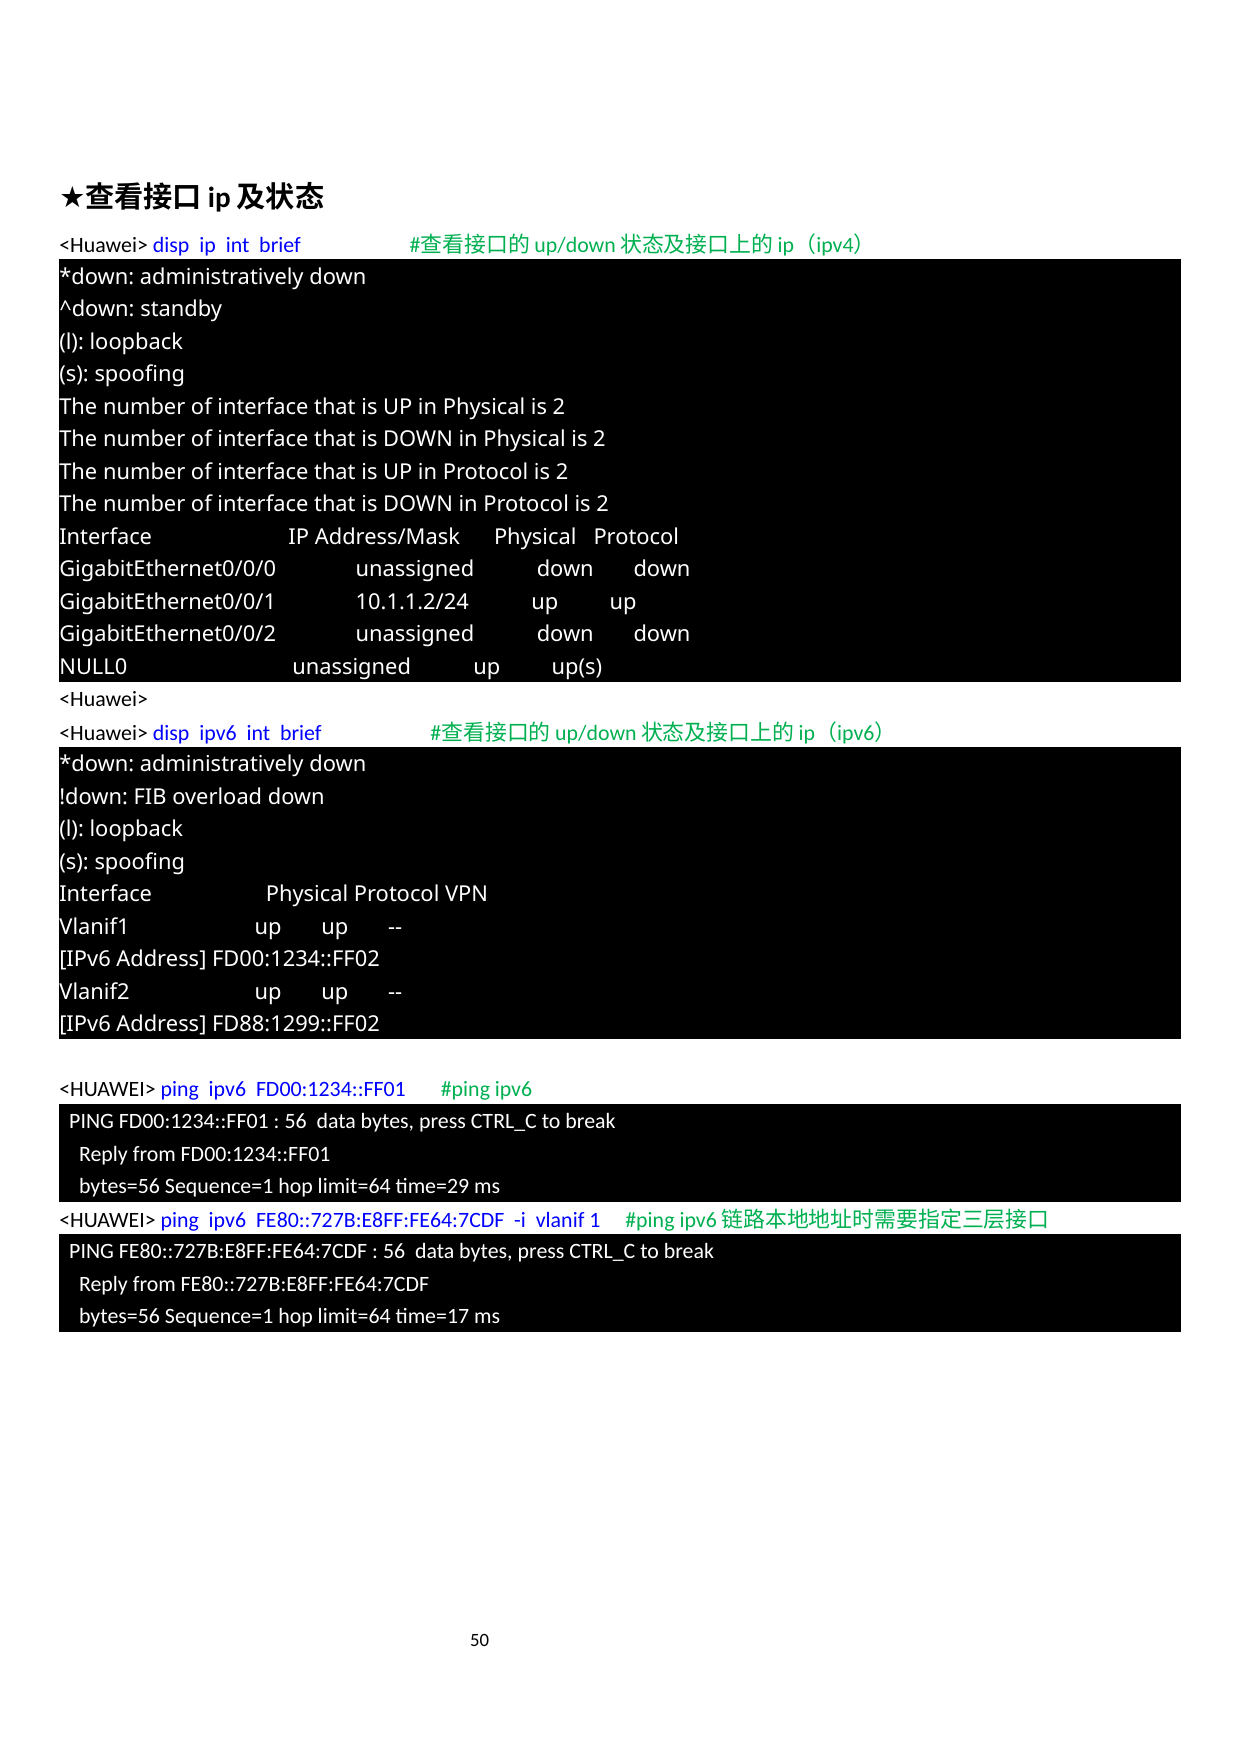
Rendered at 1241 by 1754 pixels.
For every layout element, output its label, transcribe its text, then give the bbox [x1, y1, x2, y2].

text (l): loopback [59, 812, 1181, 844]
text Reply from FE80::727B:E8FF:FE64:7CDF [59, 1267, 1181, 1299]
text The number of interface that is DOWN in Physical is 2 [59, 422, 1181, 454]
text The number of interface that is UP in Physical is 2 [59, 389, 1181, 422]
text NULL0 unassigned up up(s) [59, 649, 1181, 682]
text The number of interface that is UP in Protocol is 2 [59, 454, 1181, 487]
text ★查看接口ip及状态 [59, 162, 1181, 227]
text bytes=56 Sequence=1 hop limit=64 time=29 ms [59, 1169, 1181, 1202]
text Reply from FD00:1234::FF01 [59, 1137, 1181, 1169]
text Vlanif2 up up -- [59, 974, 1181, 1007]
text PING FD00:1234::FF01 : 56 data bytes, press CTRL_C to break [59, 1104, 1181, 1137]
text The number of interface that is DOWN in Protocol is 2 [59, 487, 1181, 519]
text PING FE80::727B:E8FF:FE64:7CDF : 56 data bytes, press CTRL_C to break [59, 1234, 1181, 1267]
text <HUAWEI> ping ipv6 FE80::727B:E8FF:FE64:7CDF -i vlanif 1 #ping ipv6链路本地地址时需要指定三层接口 [59, 1202, 1181, 1234]
text bytes=56 Sequence=1 hop limit=64 time=17 ms [59, 1299, 1181, 1332]
text Interface Physical Protocol VPN [59, 877, 1181, 909]
text GigabitEthernet0/0/2 unassigned down down [59, 617, 1181, 649]
text *down: administratively down [59, 259, 1181, 292]
text GigabitEthernet0/0/1 10.1.1.2/24 up up [59, 584, 1181, 617]
text [IPv6 Address] FD00:1234::FF02 [59, 942, 1181, 974]
text *down: administratively down [59, 747, 1181, 779]
text ^down: standby [59, 292, 1181, 324]
text Vlanif1 up up -- [59, 909, 1181, 942]
text (s): spoofing [59, 357, 1181, 389]
text Interface IP Address/Mask Physical Protocol [59, 519, 1181, 552]
text !down: FIB overload down [59, 779, 1181, 812]
text <Huawei> disp ipv6 int brief #查看接口的up/down状态及接口上的ip（ipv6） [59, 714, 1181, 747]
text <HUAWEI> ping ipv6 FD00:1234::FF01 #ping ipv6 [59, 1072, 1181, 1104]
text <Huawei> disp ip int brief #查看接口的up/down状态及接口上的ip（ipv4） [59, 227, 1181, 259]
text <Huawei> [59, 682, 1181, 714]
text (s): spoofing [59, 844, 1181, 877]
text [IPv6 Address] FD88:1299::FF02 [59, 1007, 1181, 1039]
text GigabitEthernet0/0/0 unassigned down down [59, 552, 1181, 584]
text (l): loopback [59, 324, 1181, 357]
